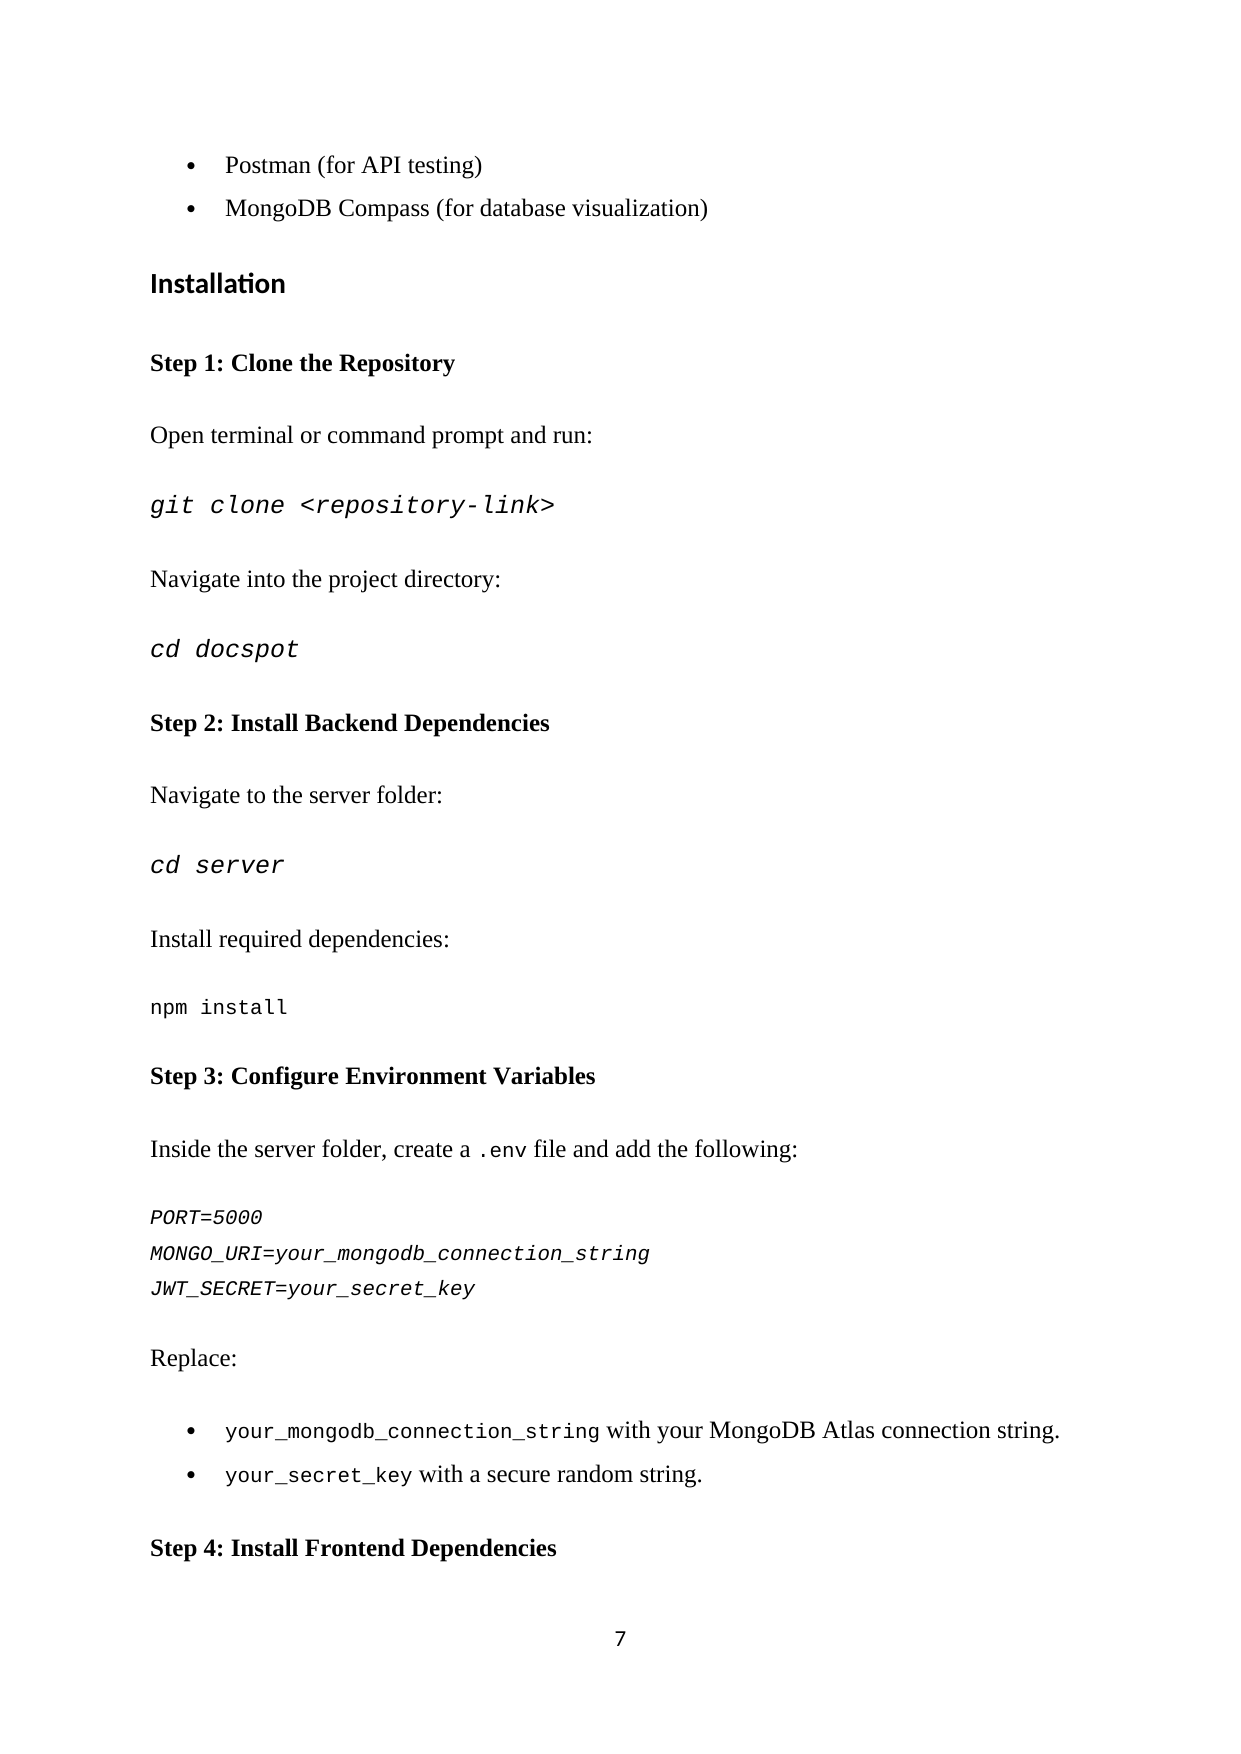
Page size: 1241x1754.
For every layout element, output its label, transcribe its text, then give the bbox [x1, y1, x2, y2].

list MongoDB Compass (for database visualization) [187, 193, 1090, 222]
list Postman (for API testing) [187, 150, 1090, 179]
text Open terminal or command prompt and run: [150, 420, 1090, 449]
text MONGO_URI=your_mongodb_connection_string [150, 1243, 1090, 1266]
text Replace: [150, 1343, 1090, 1371]
text Install required dependencies: [150, 924, 1090, 953]
text JWT_SECRET=your_secret_key [150, 1278, 1090, 1302]
text Navigate to the server folder: [150, 781, 1090, 809]
list your_secret_key with a secure random string. [187, 1459, 1090, 1489]
text Step 2: Install Backend Dependencies [150, 708, 1090, 737]
list your_mongodb_connection_string with your MongoDB Atlas connection string. [187, 1415, 1090, 1444]
text Step 3: Configure Environment Variables [150, 1061, 1090, 1090]
text npm install [150, 997, 1090, 1020]
text cd server [150, 853, 1090, 881]
text Inside the server folder, create a .env file and add the following: [150, 1134, 1090, 1163]
text cd docspot [150, 637, 1090, 665]
text Step 1: Clone the Repository [150, 348, 1090, 377]
text git clone <repository-link> [150, 493, 1090, 521]
text Navigate into the project directory: [150, 564, 1090, 593]
text Step 4: Install Frontend Dependencies [150, 1533, 1090, 1562]
text PORT=5000 [150, 1207, 1090, 1231]
text Installation [150, 265, 1090, 301]
